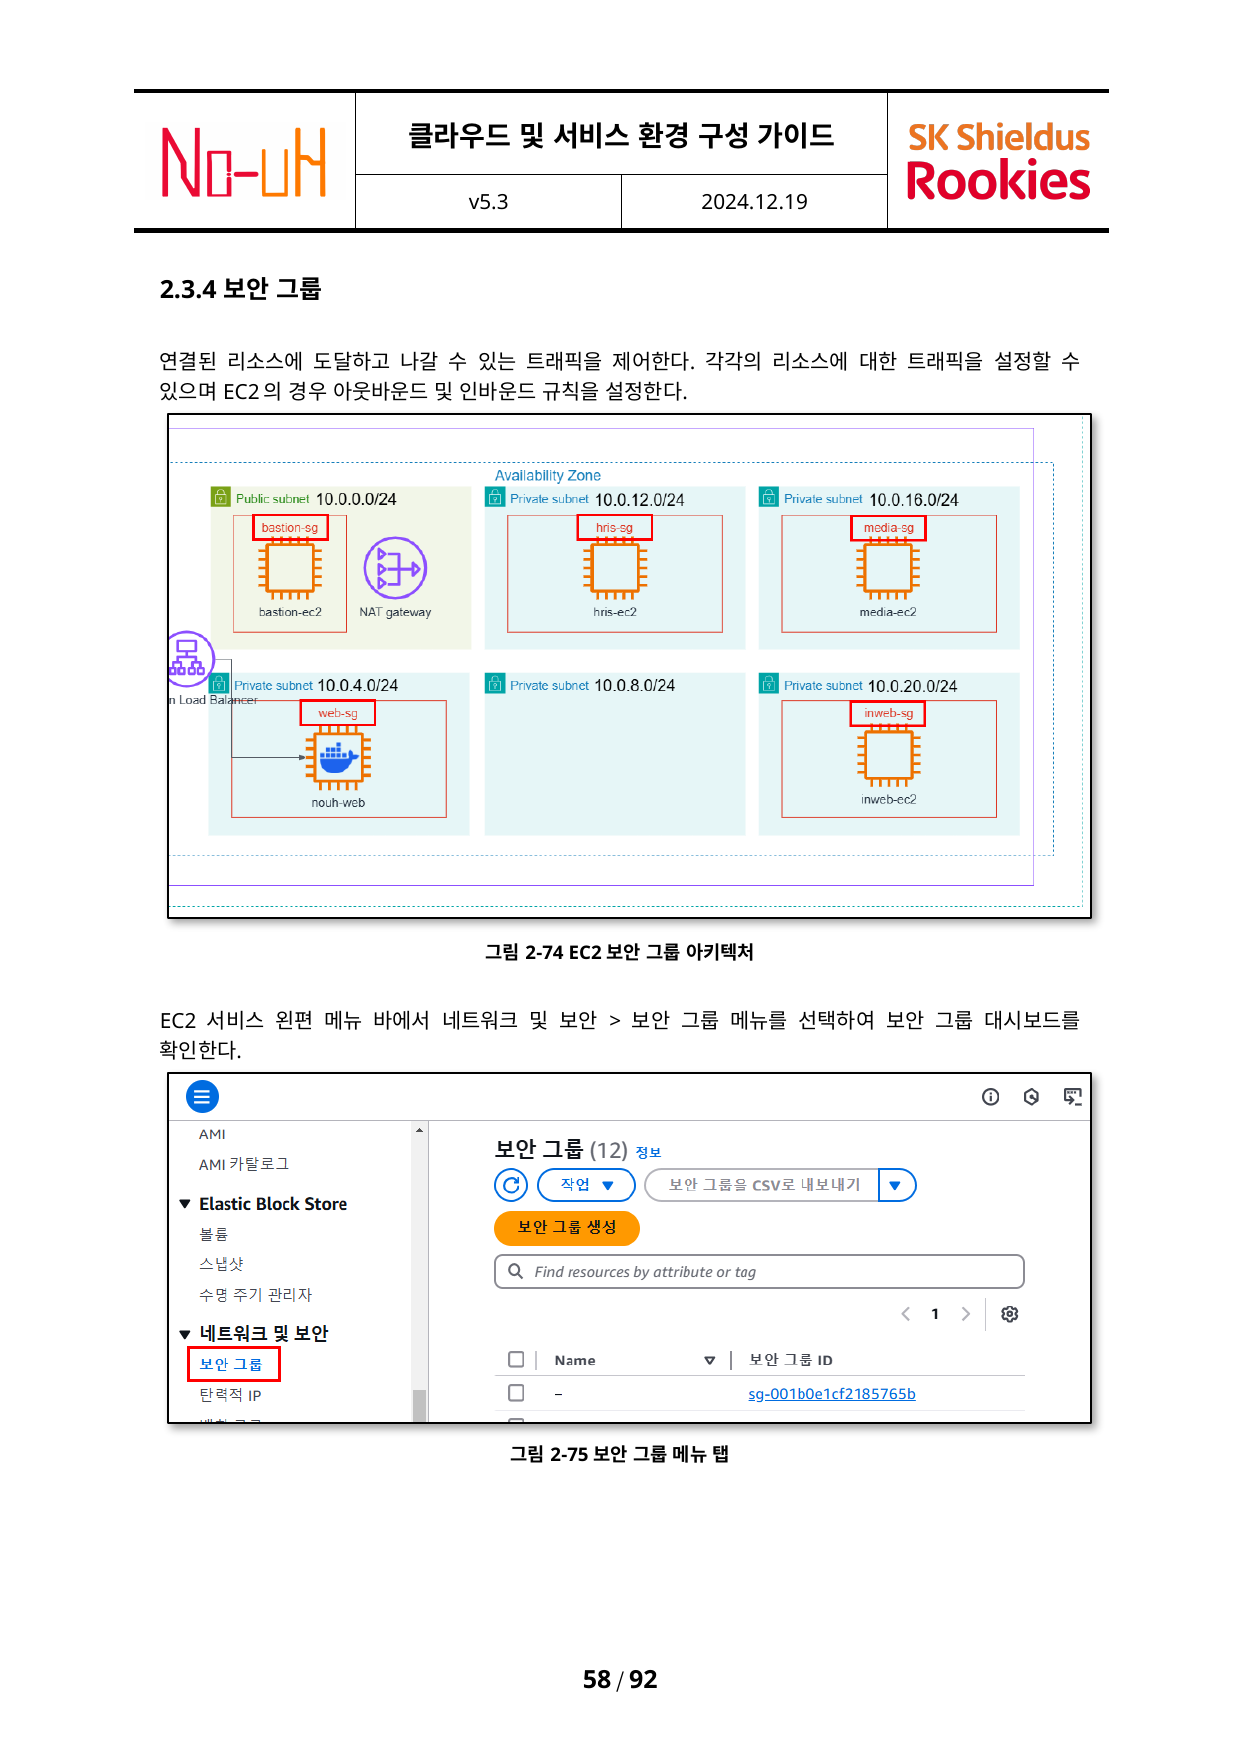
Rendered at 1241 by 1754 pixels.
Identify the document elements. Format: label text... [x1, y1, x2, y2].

text EC2 서비스 왼편 메뉴 바에서 네트워크 및 보안 > 보안 그룹 메뉴를 선택하여 보안 그룹 대시보드를 확인한다. [159, 1004, 1081, 1065]
subtitle 2.3.4 보안 그룹 [159, 269, 1081, 306]
picture [169, 415, 1090, 917]
picture [145, 122, 347, 200]
picture [906, 118, 1090, 204]
picture [169, 1074, 1090, 1422]
text 연결된 리소스에 도달하고 나갈 수 있는 트래픽을 제어한다. 각각의 리소스에 대한 트래픽을 설정할 수 있으며 EC2의 경우 아웃바운드 및 인바운드 규칙을 설정한다. [159, 345, 1081, 406]
